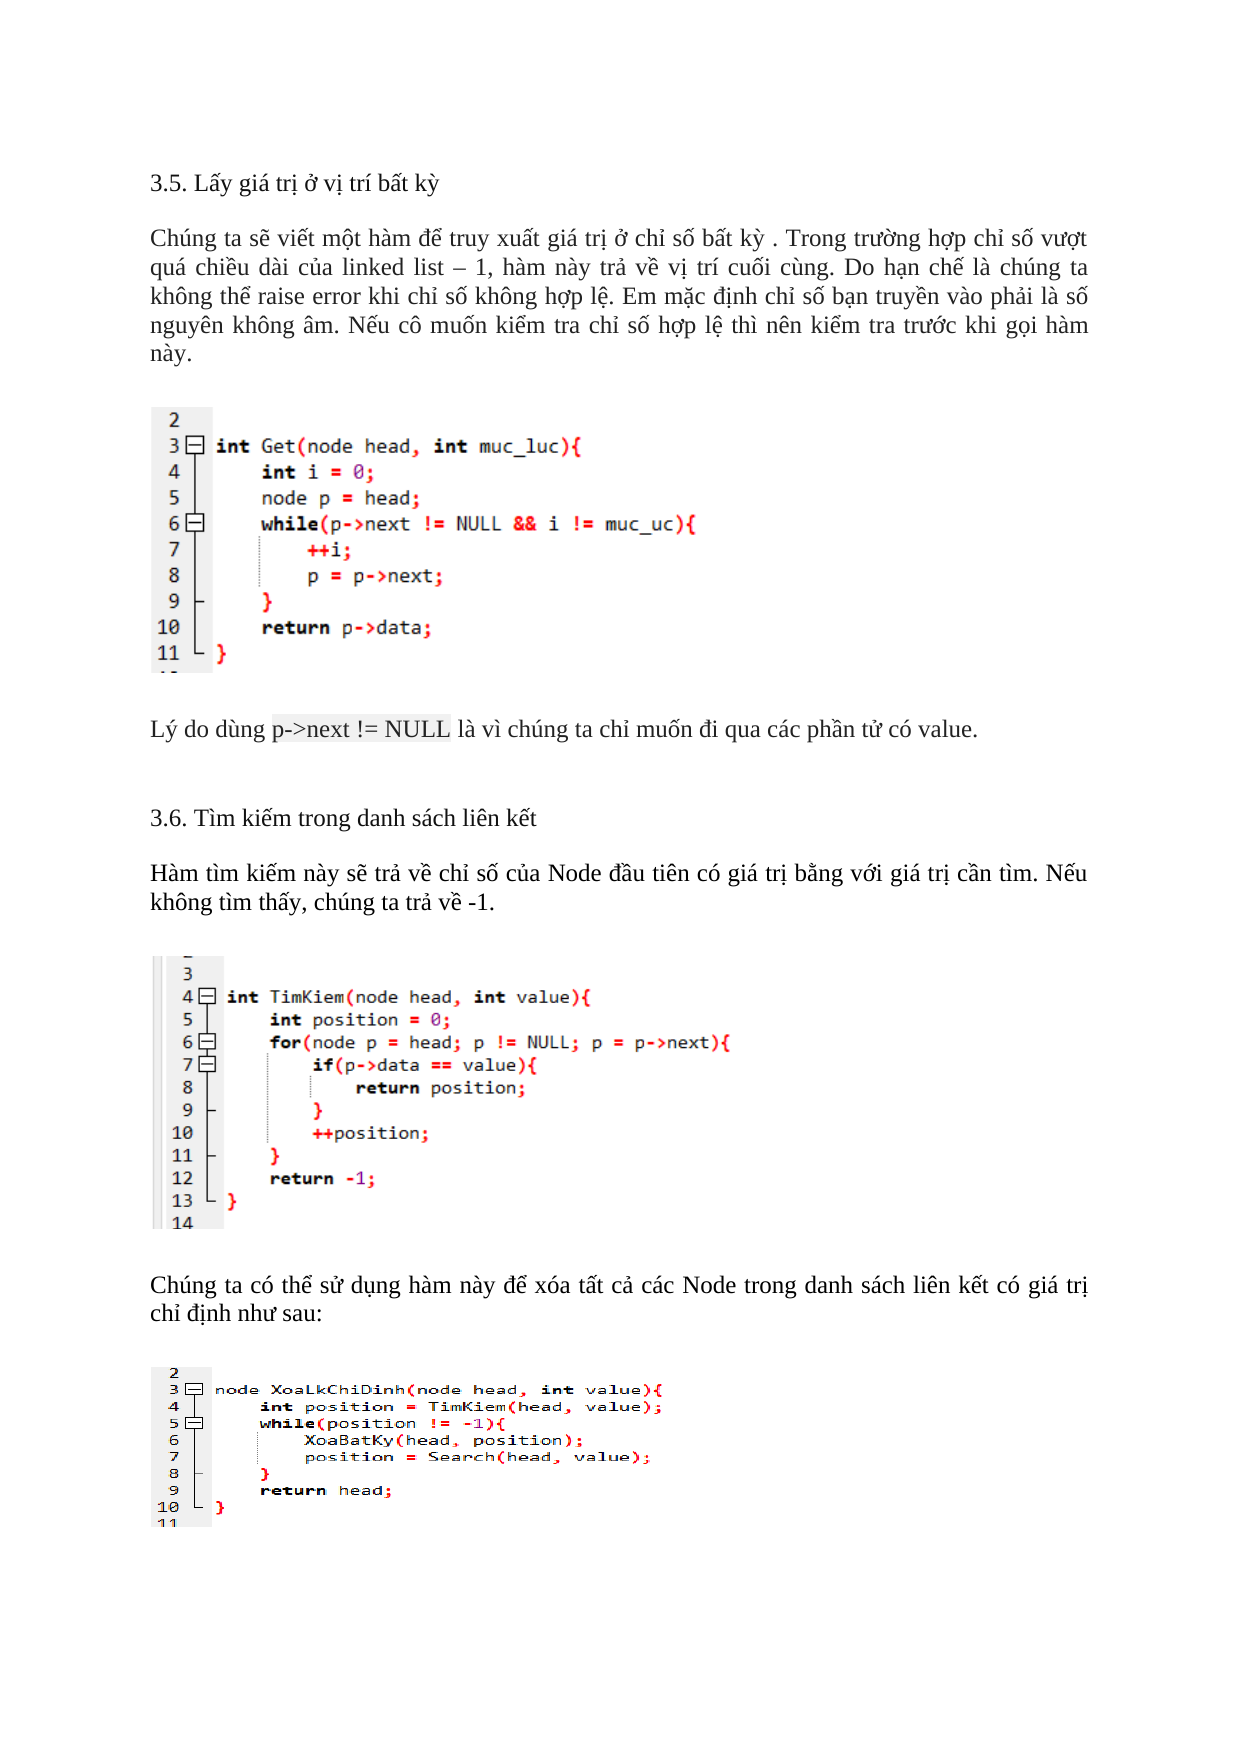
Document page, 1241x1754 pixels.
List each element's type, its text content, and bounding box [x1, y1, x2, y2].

text Hàm tìm kiếm này sẽ trả về chỉ số của Node đầu tiên có giá trị bằng với giá trị cần tìm. Nếu không tìm thấy, chúng ta trả về -1. [150, 858, 1090, 916]
picture [150, 407, 1091, 673]
picture [150, 956, 1090, 1229]
picture [150, 1367, 1091, 1527]
text Chúng ta sẽ viết một hàm để truy xuất giá trị ở chỉ số bất kỳ . Trong trường hợp chỉ số vượt quá chiều dài của linked list – 1, hàm này trả về vị trí cuối cùng. Do hạn chế là chúng ta không thể raise error khi chỉ số không hợp lệ. Em mặc định chỉ số bạn truyền vào phải là số nguyên không âm. Nếu cô muốn kiểm tra chỉ số hợp lệ thì nên kiểm tra trước khi gọi hàm này. [150, 223, 1090, 367]
subtitle 3.5. Lấy giá trị ở vị trí bất kỳ [150, 150, 1090, 197]
text Lý do dùng p->next != NULL là vì chúng ta chỉ muốn đi qua các phần tử có value. [451, 714, 1090, 742]
text Chúng ta có thể sử dụng hàm này để xóa tất cả các Node trong danh sách liên kết có giá trị chỉ định như sau: [150, 1270, 1090, 1327]
subtitle 3.6. Tìm kiếm trong danh sách liên kết [150, 784, 1090, 831]
